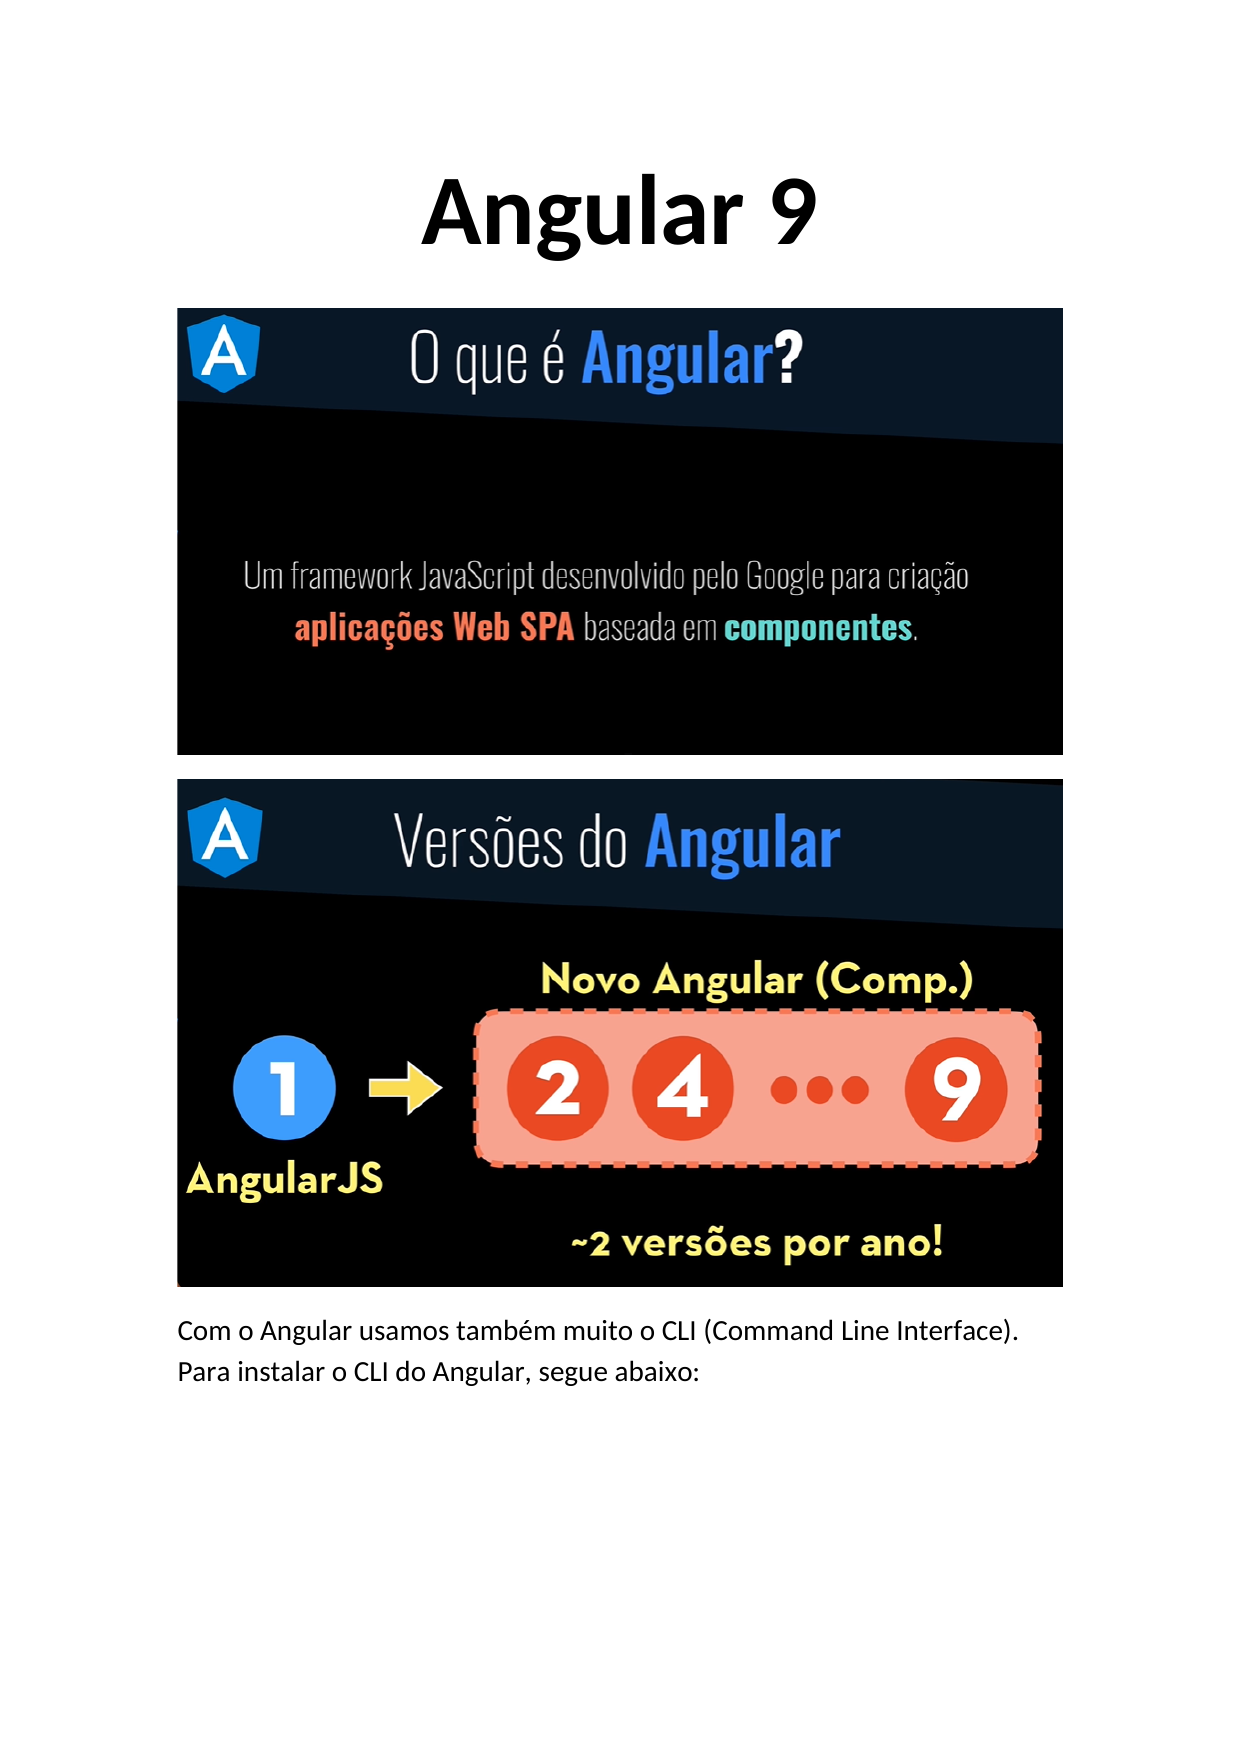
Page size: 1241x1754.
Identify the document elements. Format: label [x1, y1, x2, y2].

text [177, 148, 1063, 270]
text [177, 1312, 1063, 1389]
picture [177, 308, 1063, 755]
picture [177, 779, 1063, 1287]
